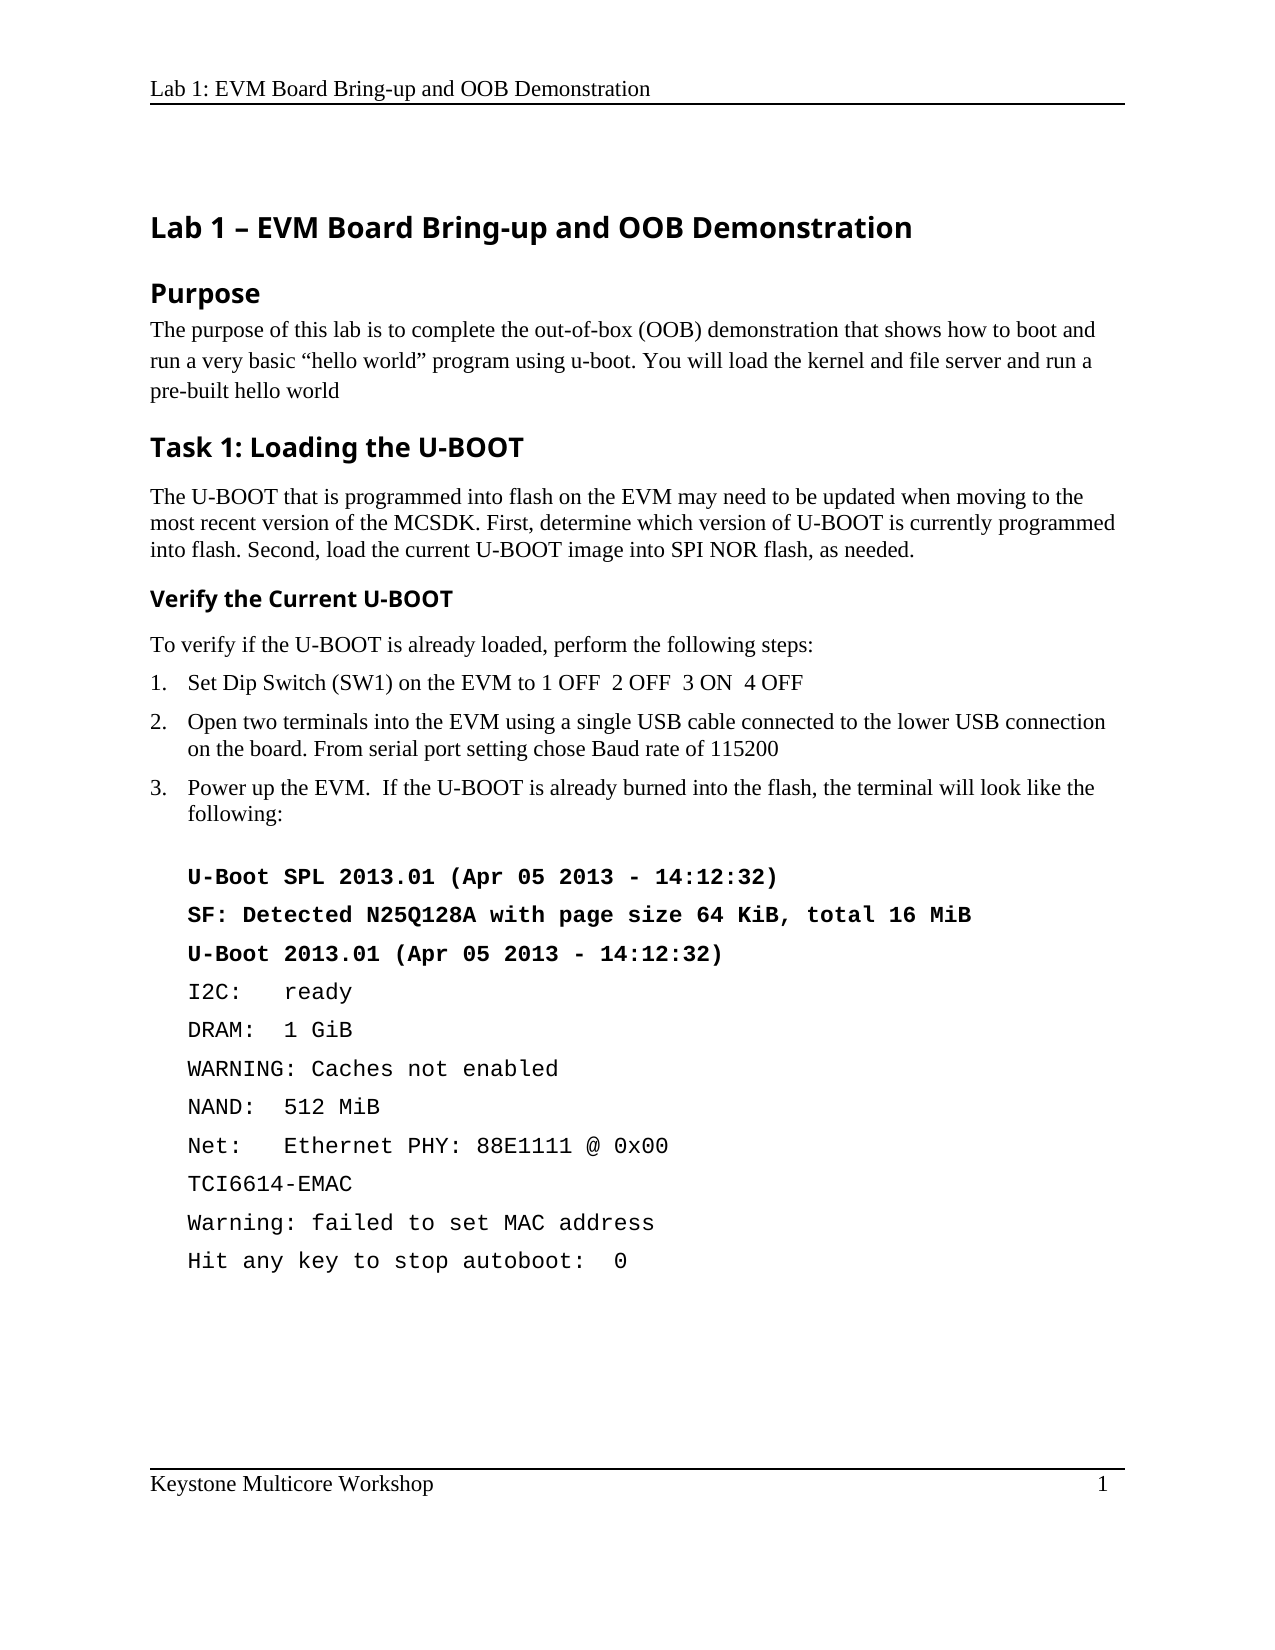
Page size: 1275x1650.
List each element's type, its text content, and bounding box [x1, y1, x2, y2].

list Set Dip Switch (SW1) on the EVM to 1 OFF 2 OFF 3 ON 4 OFF [150, 669, 1125, 696]
text SF: Detected N25Q128A with page size 64 KiB, total 16 MiB [187, 903, 1125, 929]
subtitle Purpose [150, 274, 1125, 311]
text The purpose of this lab is to complete the out-of-box (OOB) demonstration that shows how to boot and run a very basic “hello world” program using u-boot. You will load the kernel and file server and run a pre-built hello world [150, 317, 1125, 403]
text Hit any key to stop autoboot: 0 [187, 1249, 1125, 1275]
text NAND: 512 MiB [187, 1096, 1125, 1122]
subtitle Lab 1 – EVM Board Bring-up and OOB Demonstration [150, 208, 1125, 247]
text TCI6614-EMAC [187, 1173, 1125, 1198]
text U-Boot 2013.01 (Apr 05 2013 - 14:12:32) [187, 942, 1125, 968]
list Open two terminals into the EVM using a single USB cable connected to the lower USB connection on the board. From serial port setting chose Baud rate of 115200 [150, 708, 1125, 761]
text DRAM: 1 GiB [187, 1019, 1125, 1045]
text The U-BOOT that is programmed into flash on the EVM may need to be updated when moving to the most recent version of the MCSDK. First, determine which version of U-BOOT is currently programmed into flash. Second, load the current U-BOOT image into SPI NOR flash, as needed. [150, 483, 1125, 562]
text Net: Ethernet PHY: 88E1111 @ 0x00 [187, 1134, 1125, 1160]
text WARNING: Caches not enabled [187, 1057, 1125, 1083]
subtitle Task 1: Loading the U-BOOT [150, 428, 1125, 465]
text To verify if the U-BOOT is already loaded, perform the following steps: [150, 631, 1125, 657]
subtitle Verify the Current U-BOOT [150, 583, 1125, 614]
list Power up the EVM. If the U-BOOT is already burned into the flash, the terminal will look like the following: [150, 773, 1125, 853]
text U-Boot SPL 2013.01 (Apr 05 2013 - 14:12:32) [187, 865, 1125, 891]
text Warning: failed to set MAC address [187, 1211, 1125, 1237]
text I2C: ready [187, 980, 1125, 1006]
